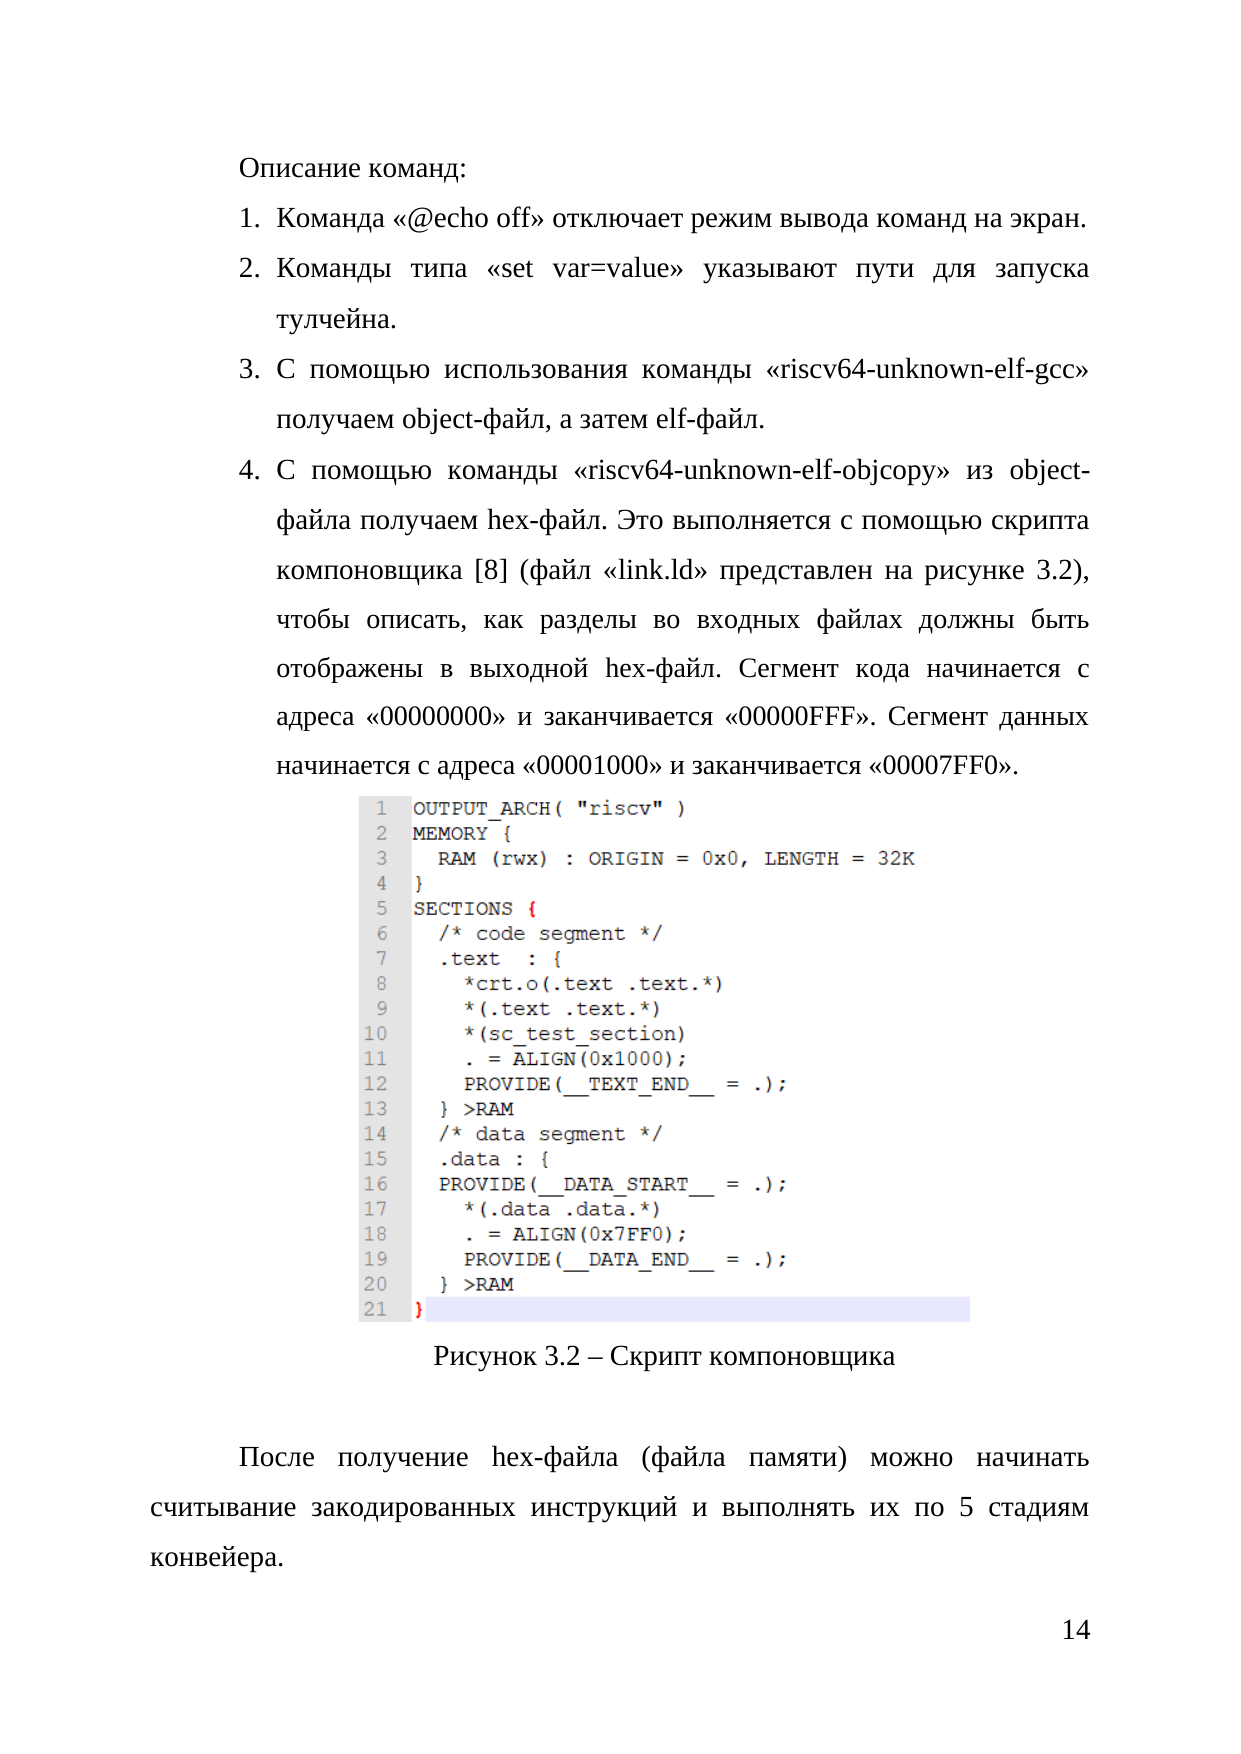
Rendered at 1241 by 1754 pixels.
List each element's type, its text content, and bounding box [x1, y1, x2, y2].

text После получение hex-файла (файла памяти) можно начинать считывание закодированных инструкций и выполнять их по 5 стадиям конвейера. [150, 1439, 1090, 1573]
list Команда «@echo off» отключает режим вывода команд на экран. [239, 200, 1090, 234]
list Команды типа «set var=value» указывают пути для запуска тулчейна. [239, 251, 1090, 334]
list С помощью использования команды «riscv64-unknown-elf-gcc» получаем object-файл, а затем elf-файл. [239, 351, 1090, 435]
list С помощью команды «riscv64-unknown-elf-objcopy» из object-файла получаем hex-файл. Это выполняется с помощью скрипта компоновщика [8] (файл «link.ld» представлен на рисунке 3.2), чтобы описать, как разделы во входных файлах должны быть отображены в выходной hex-файл. Сегмент кода начинается с адреса «00000000» и заканчивается «00000FFF». Сегмент данных начинается с адреса «00001000» и заканчивается «00007FF0». [239, 452, 1090, 780]
text Описание команд: [150, 150, 1090, 183]
text Рисунок 3.2 – Скрипт компоновщика [150, 1338, 1090, 1372]
picture [358, 796, 971, 1322]
